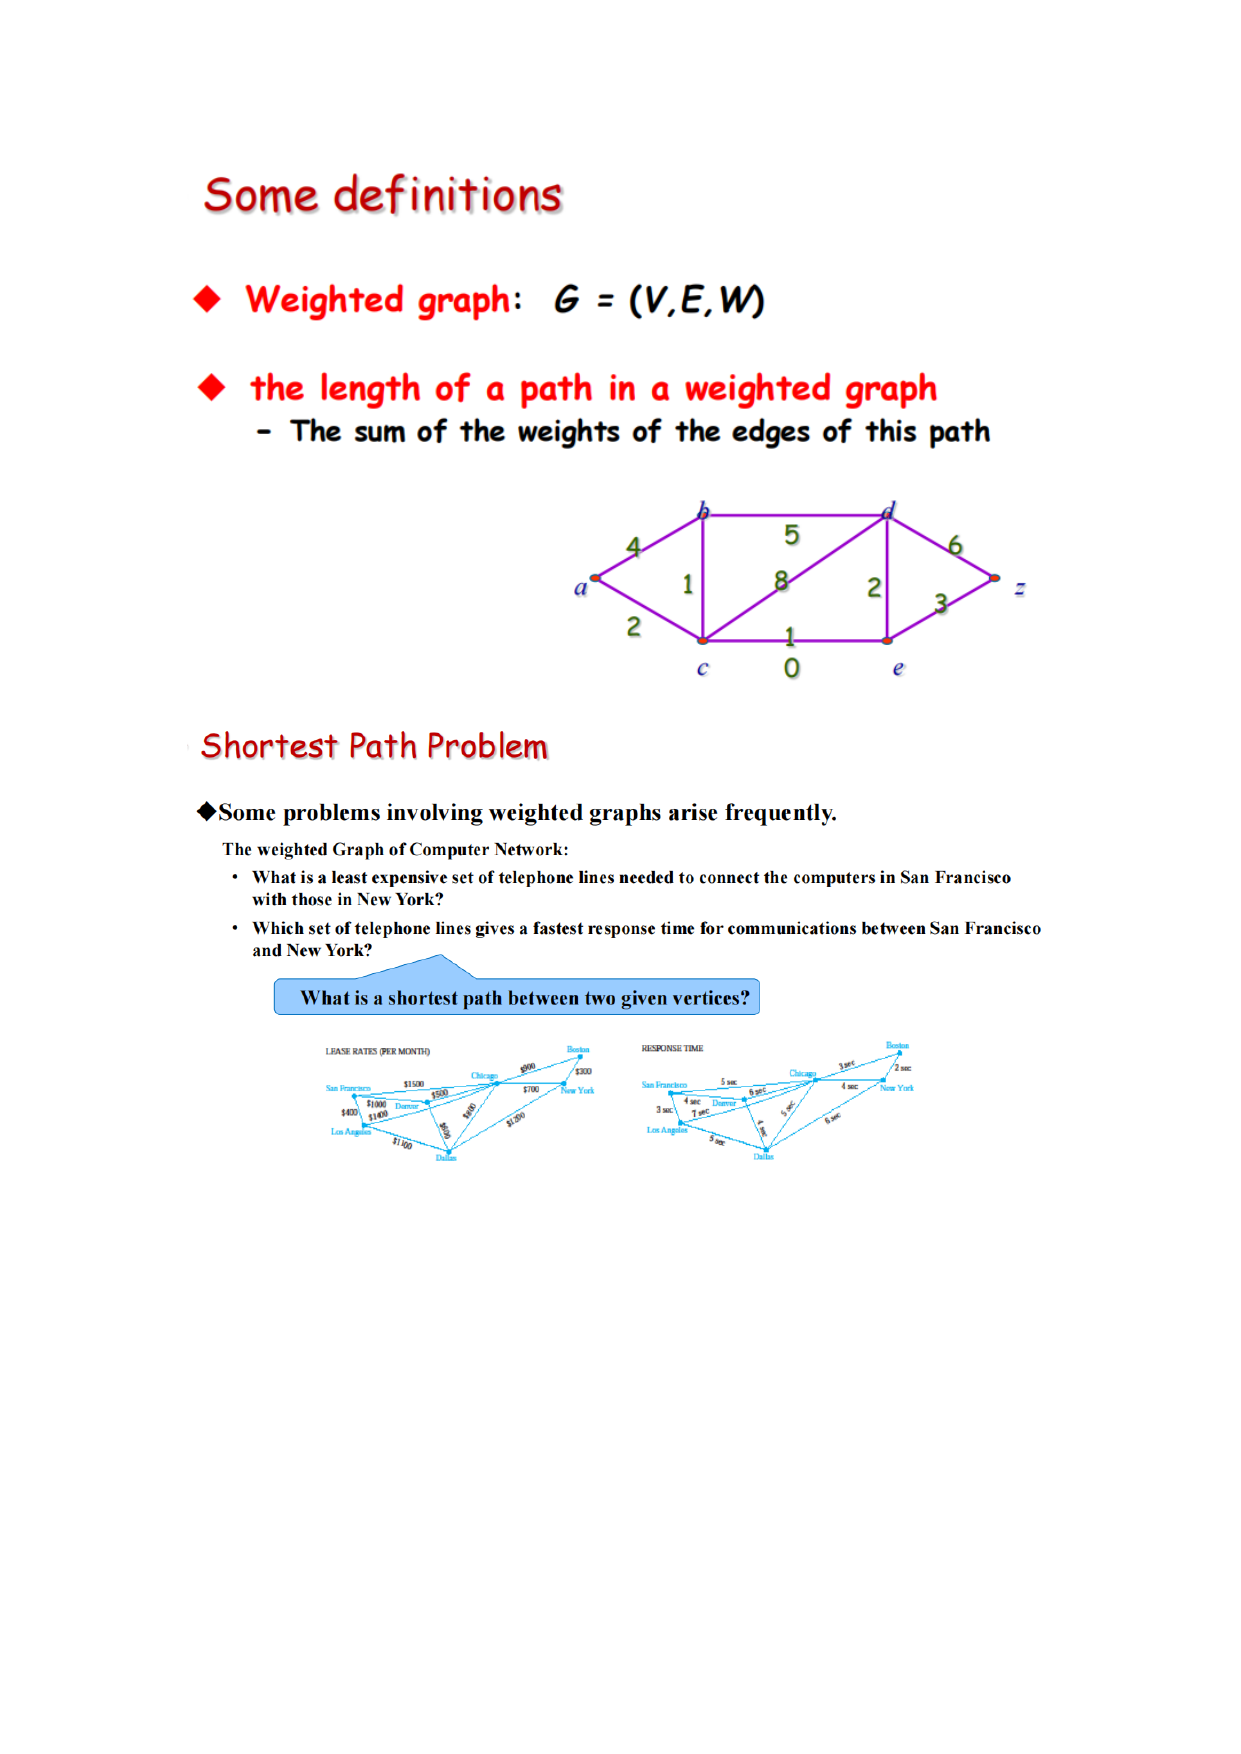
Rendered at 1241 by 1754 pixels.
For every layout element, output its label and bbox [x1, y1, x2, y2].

picture [187, 162, 1052, 684]
picture [187, 714, 1052, 1177]
